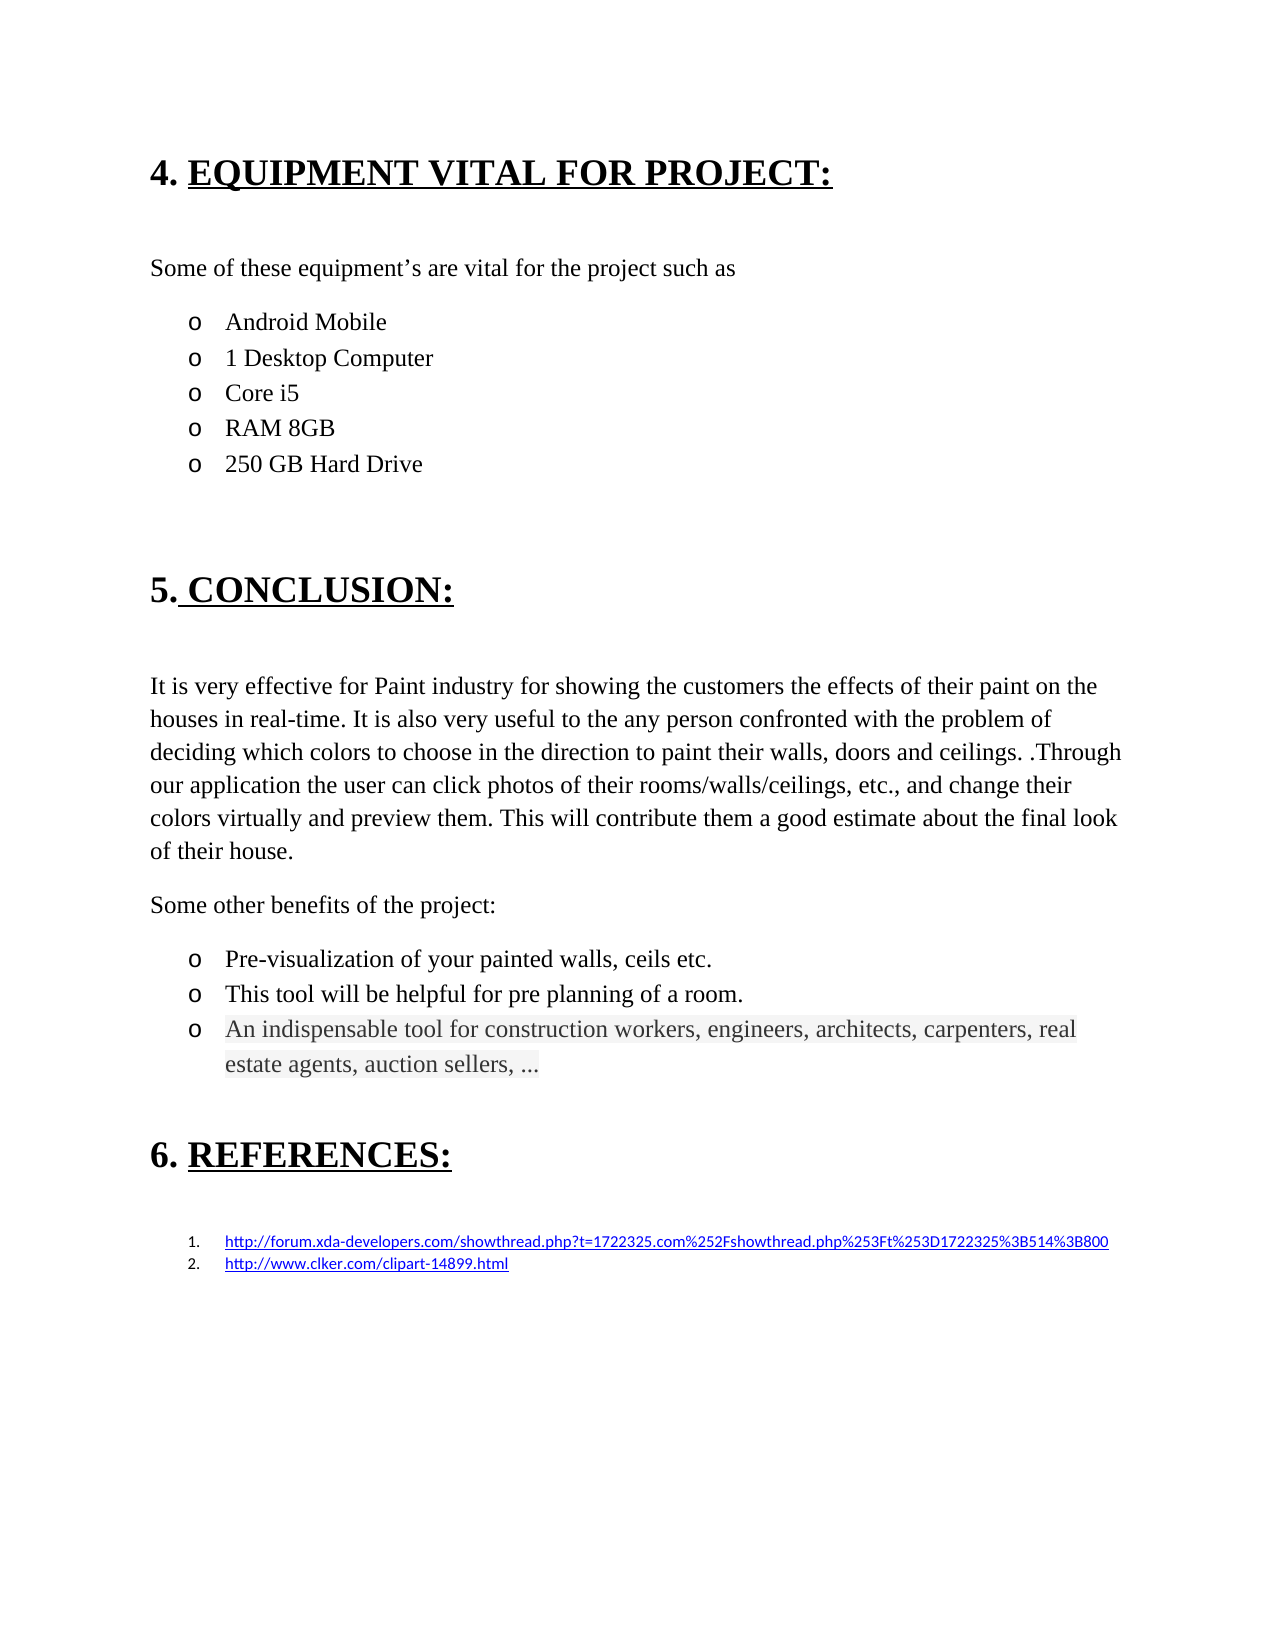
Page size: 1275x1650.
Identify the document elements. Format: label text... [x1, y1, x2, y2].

list This tool will be helpful for pre planning of a room. [187, 979, 1125, 1010]
list RAM 8GB [187, 413, 1125, 444]
subtitle 5. CONCLUSION: [150, 567, 1125, 611]
subtitle 6. REFERENCES: [150, 1133, 1125, 1225]
list 250 GB Hard Drive [187, 449, 1125, 480]
list An indispensable tool for construction workers, engineers, architects, carpenters, real estate agents, auction sellers, ... [187, 1014, 1125, 1078]
list http://forum.xda-developers.com/showthread.php?t=1722325.com%252Fshowthread.php%253Ft%253D1722325%3B514%3B800 [187, 1232, 1125, 1252]
list Android Mobile [187, 307, 1125, 338]
text Some other benefits of the project: [150, 890, 1125, 918]
text Some of these equipment’s are vital for the project such as [150, 253, 1125, 282]
list Pre-visualization of your painted walls, ceils etc. [187, 944, 1125, 974]
list http://www.clker.com/clipart-14899.html [187, 1253, 1125, 1273]
list Core i5 [187, 378, 1125, 409]
text It is very effective for Paint industry for showing the customers the effects of their paint on the houses in real-time. It is also very useful to the any person confronted with the problem of deciding which colors to choose in the direction to paint their walls, doors and ceilings. .Through our application the user can click photos of their rooms/walls/ceilings, etc., and change their colors virtually and preview them. This will contribute them a good estimate about the final look of their house. [150, 671, 1125, 865]
subtitle 4. EQUIPMENT VITAL FOR PROJECT: [150, 150, 1125, 193]
list 1 Desktop Computer [187, 343, 1125, 373]
